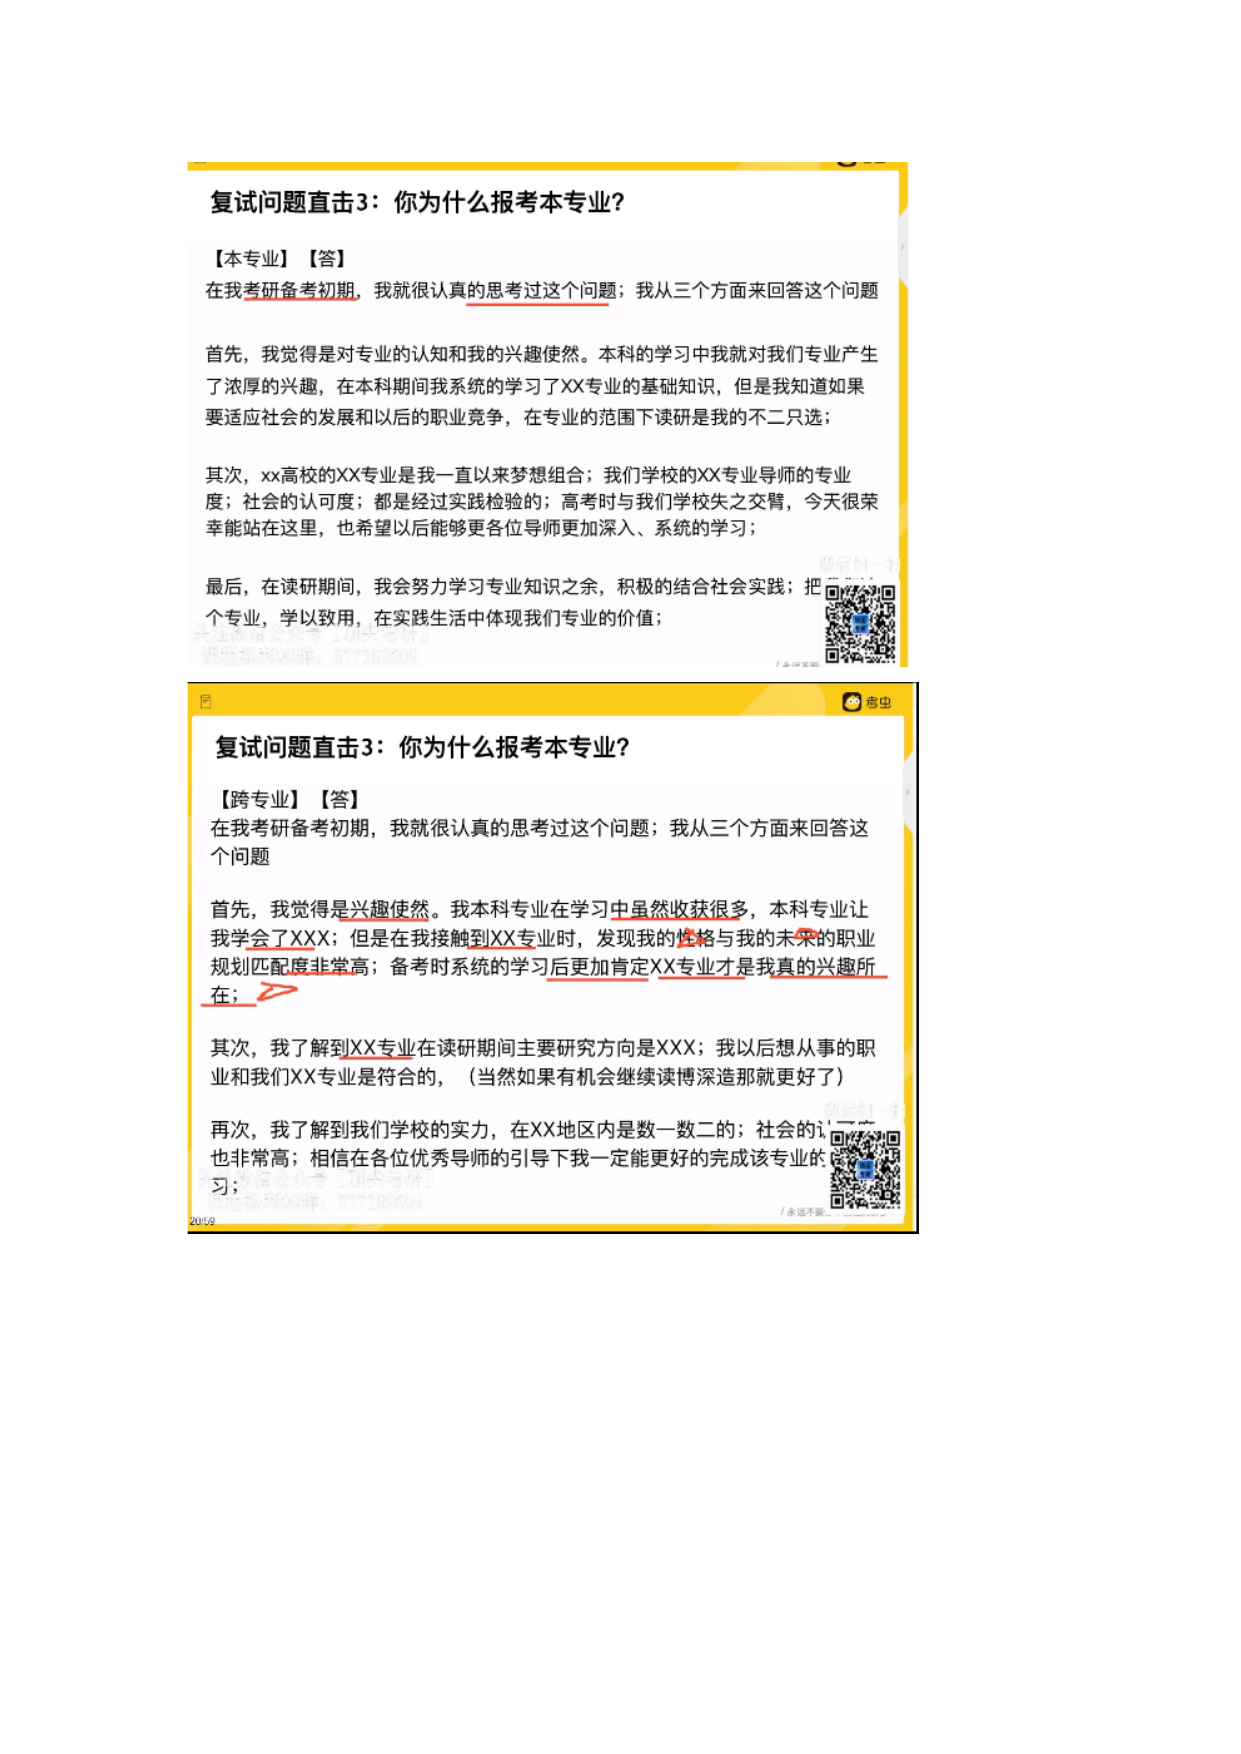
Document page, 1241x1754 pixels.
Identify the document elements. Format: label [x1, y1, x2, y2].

picture [187, 162, 909, 667]
picture [187, 682, 919, 1234]
